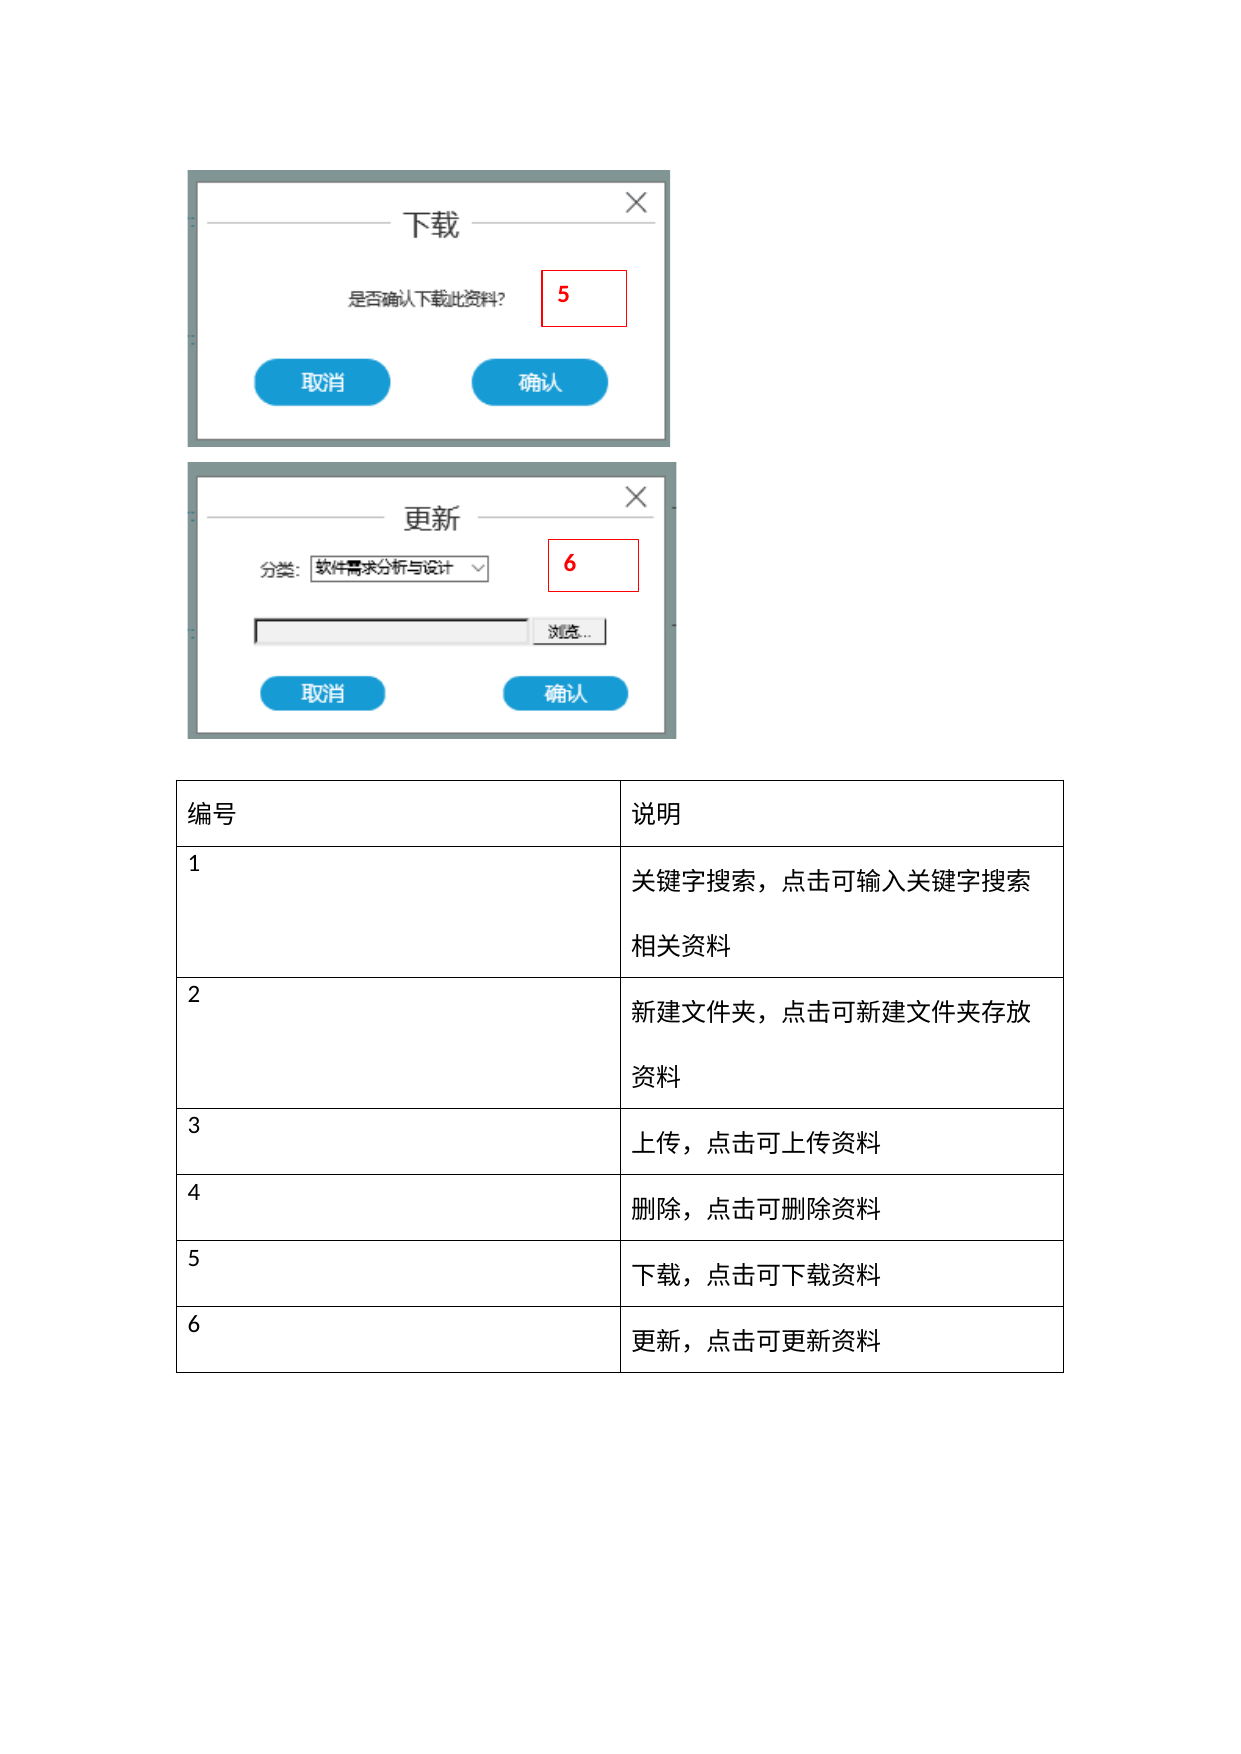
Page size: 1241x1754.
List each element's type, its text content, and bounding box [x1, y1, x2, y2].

table_cell 3 [177, 1109, 620, 1174]
table_cell 更新，点击可更新资料 [621, 1307, 1063, 1372]
table_cell 5 [177, 1241, 620, 1306]
table_header 说明 [621, 781, 1063, 846]
picture [187, 170, 671, 447]
table_cell 6 [177, 1307, 620, 1372]
table_cell 删除，点击可删除资料 [621, 1175, 1063, 1240]
table_cell 上传，点击可上传资料 [621, 1109, 1063, 1174]
picture [187, 462, 677, 739]
table_cell 新建文件夹，点击可新建文件夹存放资料 [621, 978, 1063, 1108]
table_cell 4 [177, 1175, 620, 1240]
table_cell 2 [177, 978, 620, 1108]
table_cell 1 [177, 847, 620, 977]
table_cell 关键字搜索，点击可输入关键字搜索相关资料 [621, 847, 1063, 977]
table_header 编号 [177, 781, 620, 846]
table_cell 下载，点击可下载资料 [621, 1241, 1063, 1306]
